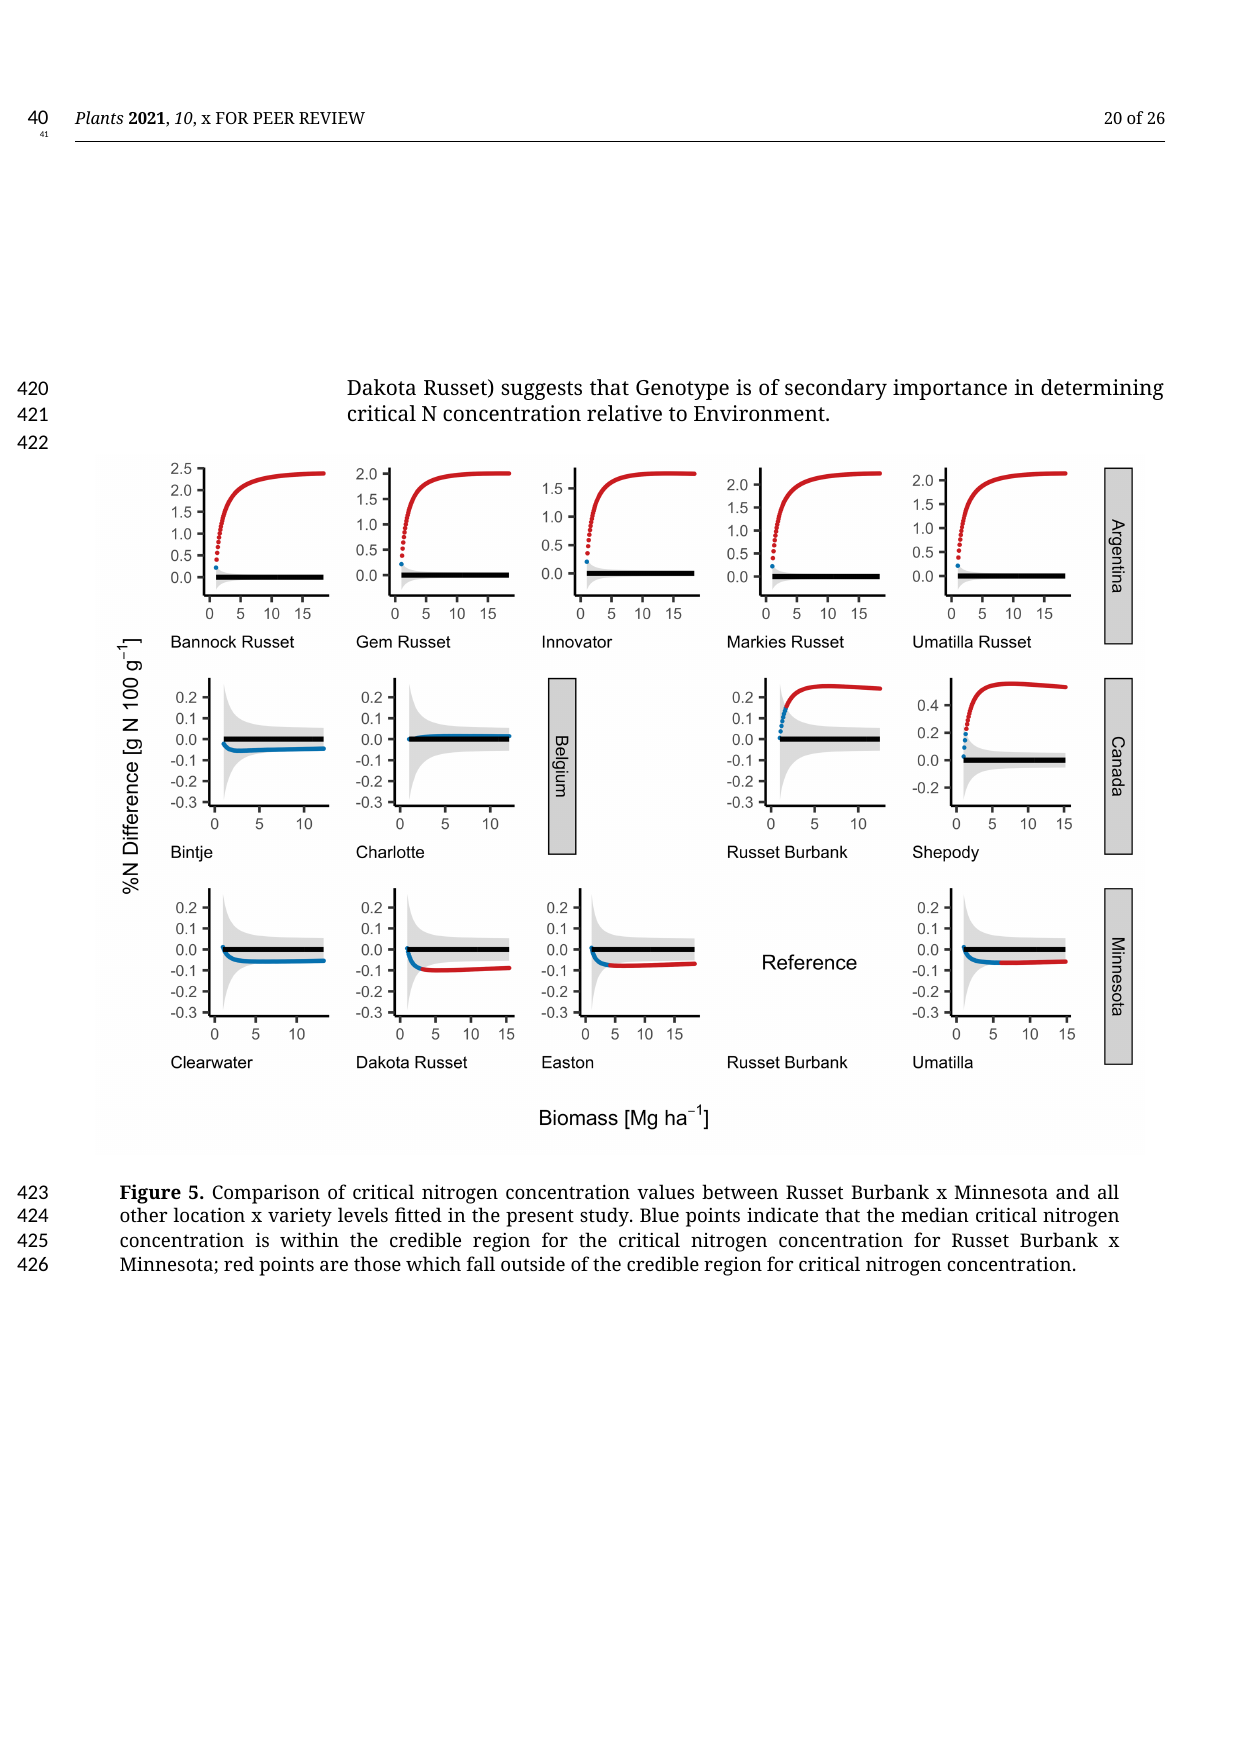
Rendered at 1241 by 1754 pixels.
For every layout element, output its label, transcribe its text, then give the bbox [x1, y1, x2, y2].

table_header [84, 455, 1156, 1167]
picture [95, 454, 1146, 1155]
text Figure 5. Comparison of critical nitrogen concentration values between Russet Burbank x Minnesota and all other location x variety levels fitted in the present study. Blue points indicate that the median critical nitrogen concentration is within the credible region for the critical nitrogen concentration for Russet Burbank x Minnesota; red points are those which fall outside of the credible region for critical nitrogen concentration. [119, 1180, 1121, 1277]
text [347, 374, 1165, 428]
